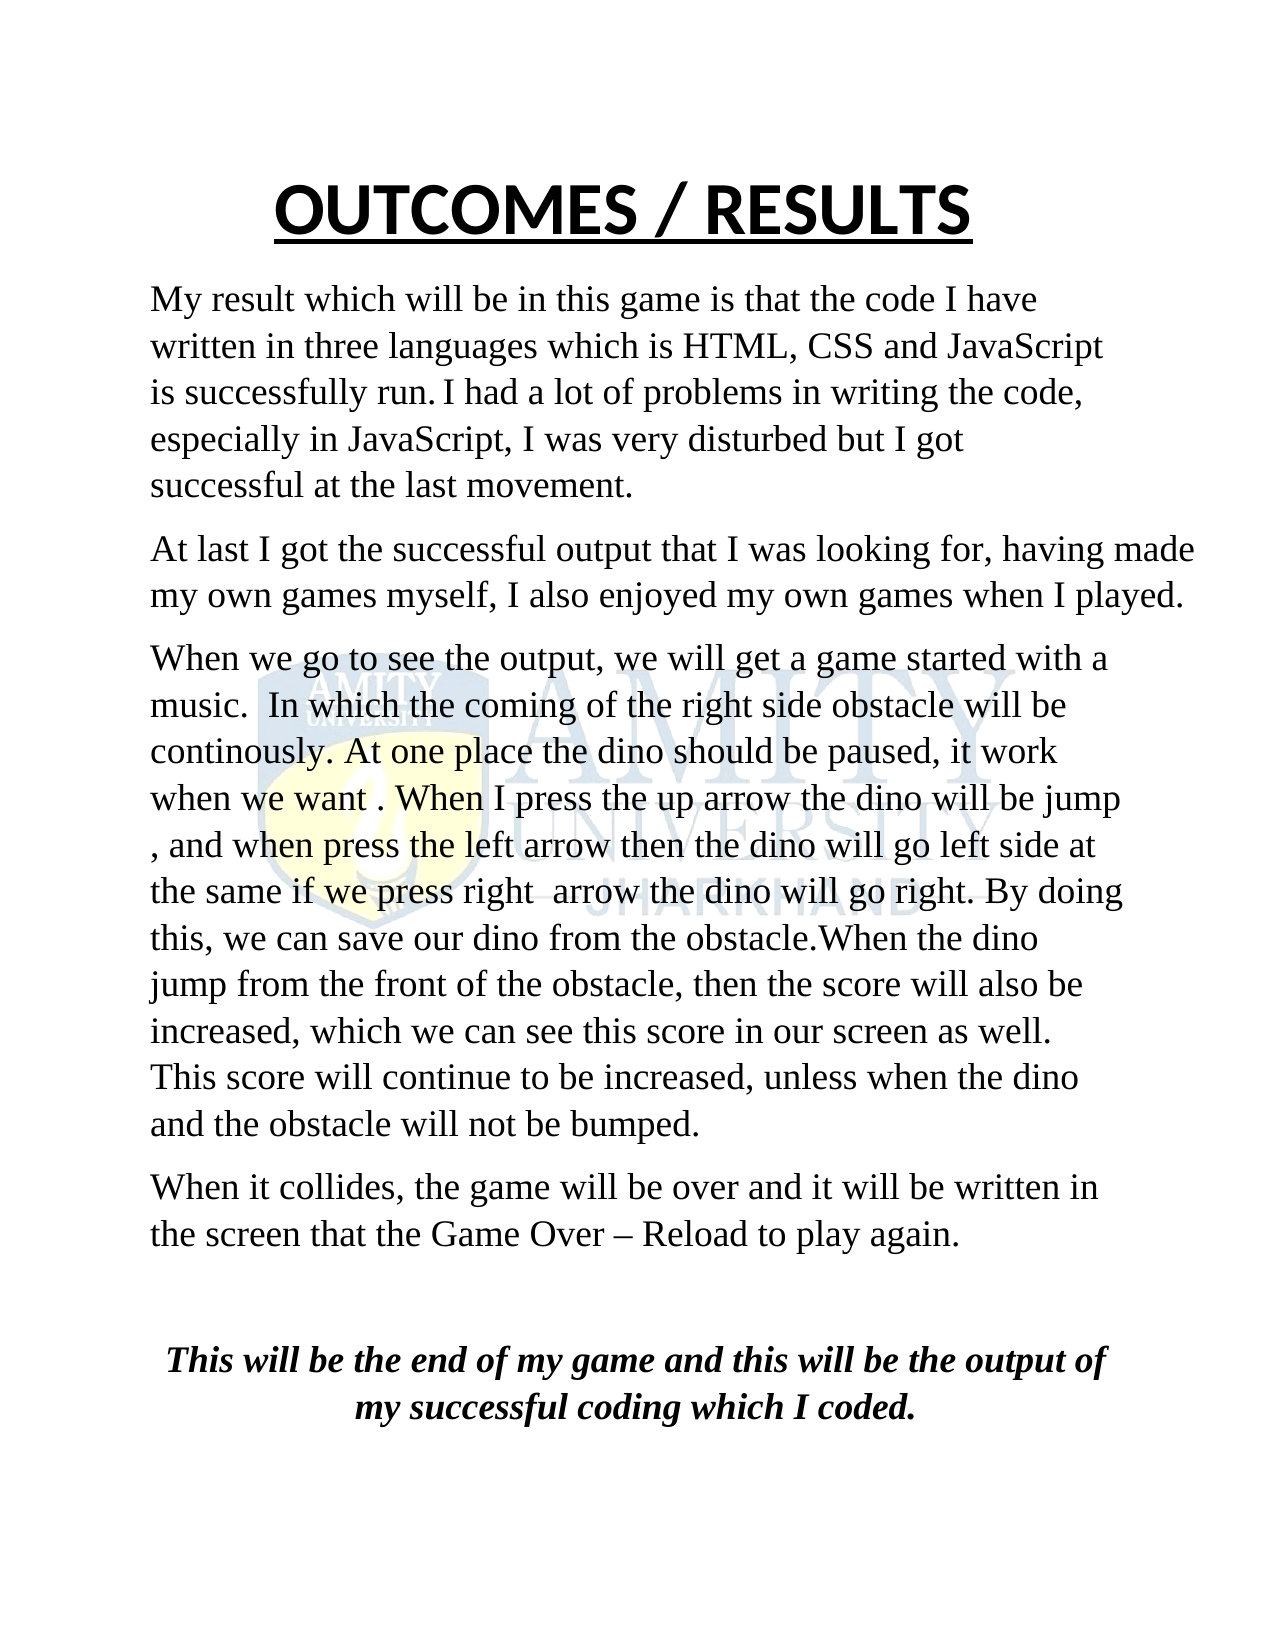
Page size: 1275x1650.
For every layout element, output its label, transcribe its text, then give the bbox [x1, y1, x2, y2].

text At last I got the successful output that I was looking for, having made my own games myself, I also enjoyed my own games when I played. [150, 526, 1235, 616]
text When it collides, the game will be over and it will be written in the screen that the Game Over – Reload to play again. [150, 1164, 1125, 1254]
text My result which will be in this game is that the code I have written in three languages which is HTML, CSS and JavaScript is successfully run. I had a lot of problems in writing the code, especially in JavaScript, I was very disturbed but I got successful at the last movement. [150, 276, 1125, 506]
text When we go to see the output, we will get a game started with a music. In which the coming of the right side obstacle will be continously. At one place the dino should be paused, it work when we want . When I press the up arrow the dino will be jump , and when press the left arrow then the dino will go left side at the same if we press right arrow the dino will go right. By doing this, we can save our dino from the obstacle.When the dino jump from the front of the obstacle, then the score will also be increased, which we can see this score in our screen as well. This score will continue to be increased, unless when the dino and the obstacle will not be bumped. [150, 636, 1125, 1144]
text This will be the end of my game and this will be the output of my successful coding which I coded. [150, 1338, 1125, 1427]
